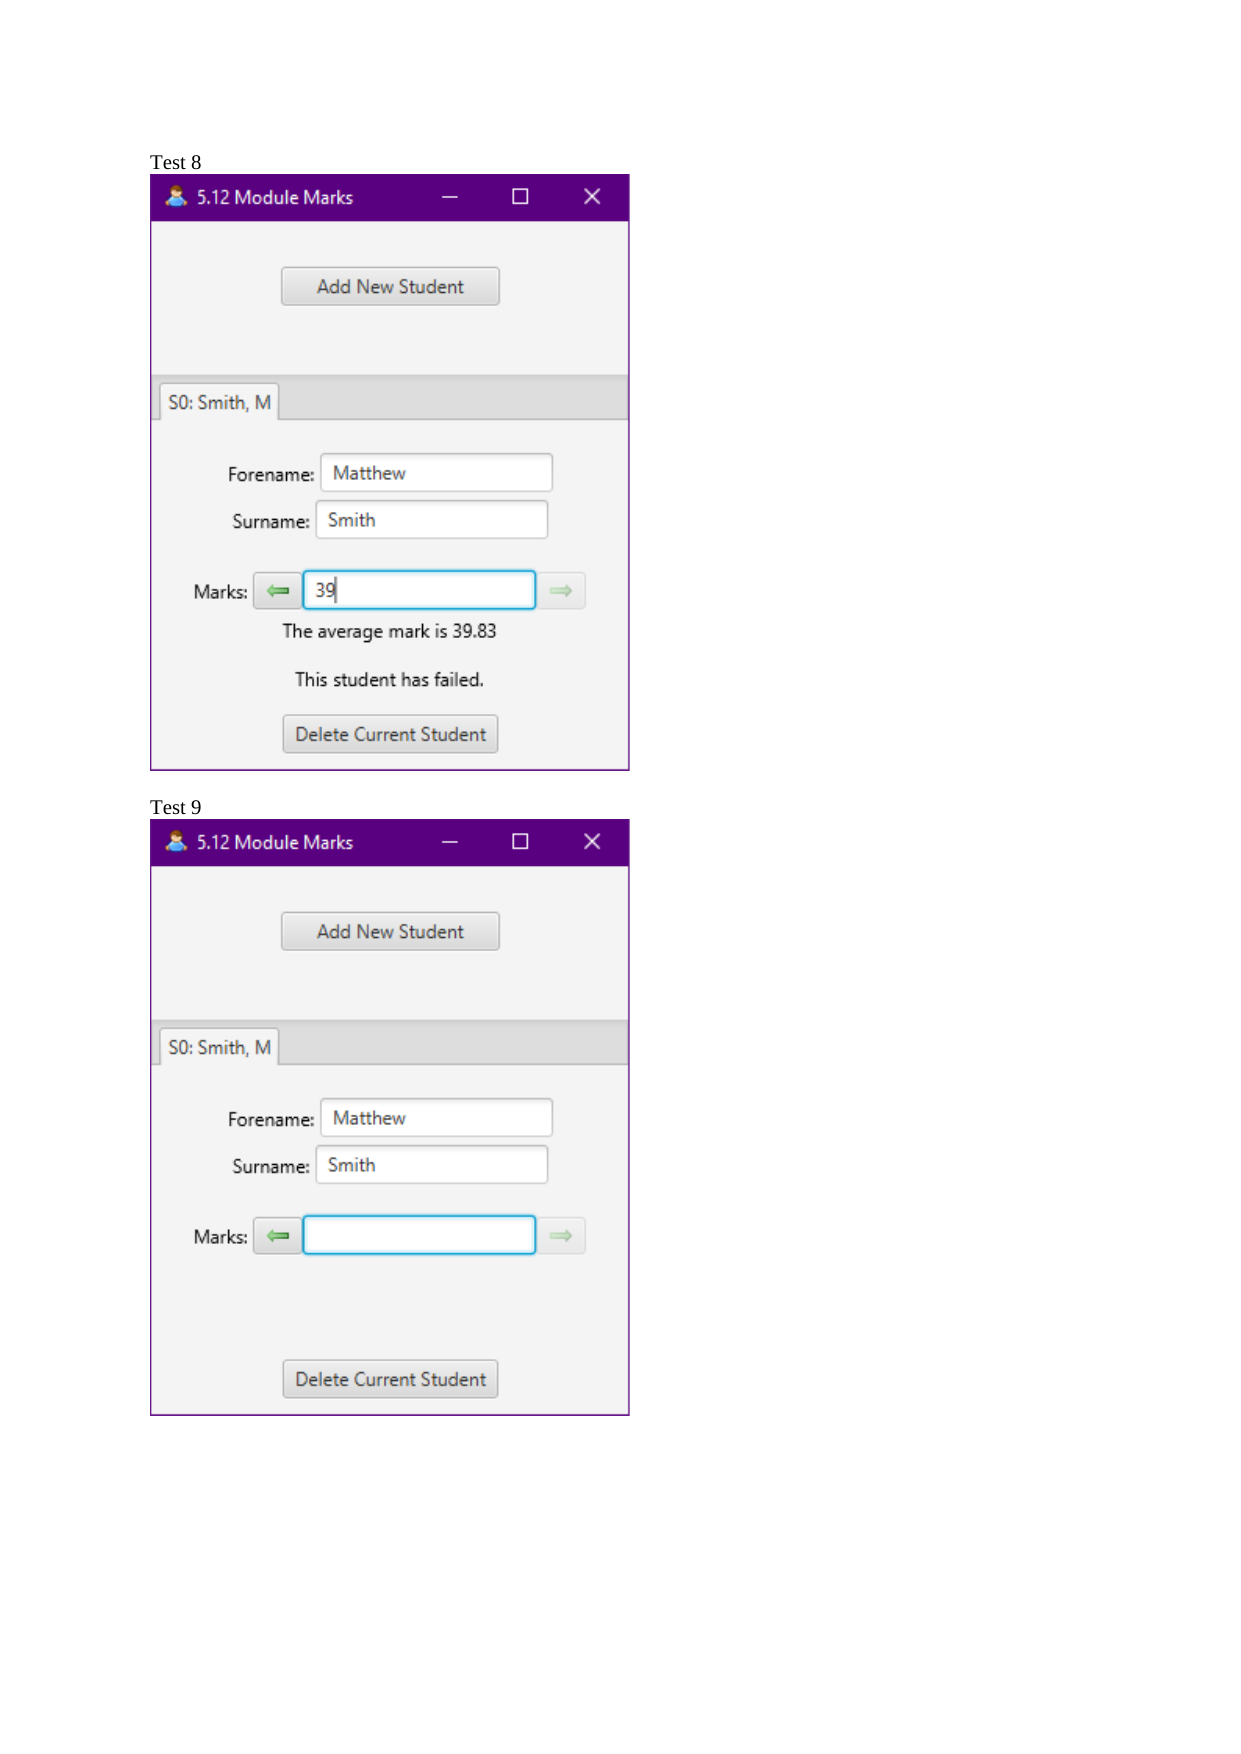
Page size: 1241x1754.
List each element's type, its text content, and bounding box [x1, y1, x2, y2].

picture [150, 819, 630, 1416]
text Test 8 [150, 150, 1090, 174]
picture [150, 174, 630, 771]
text Test 9 [150, 795, 1090, 819]
